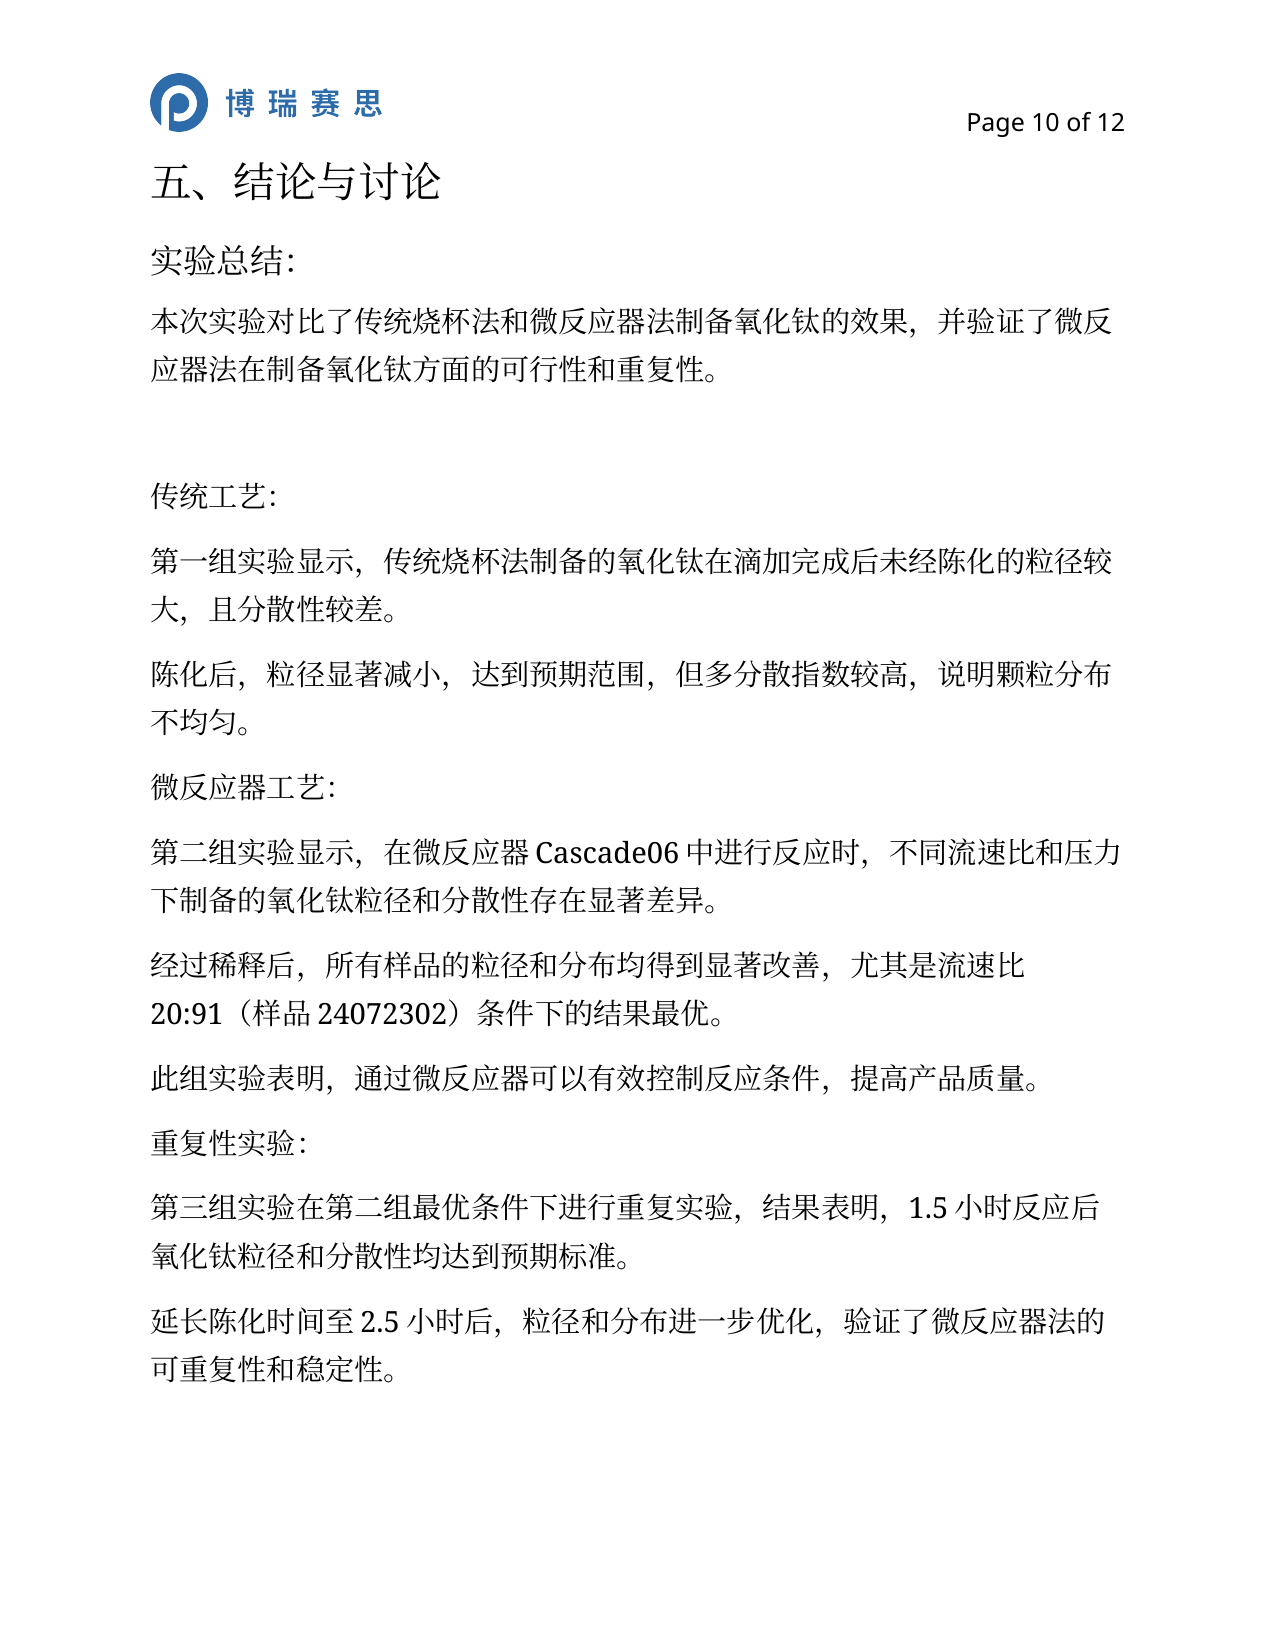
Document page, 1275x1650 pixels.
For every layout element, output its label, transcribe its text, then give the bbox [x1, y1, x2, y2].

text 重复性实验： [150, 1121, 1125, 1162]
subtitle 五、结论与讨论 [150, 150, 1125, 210]
text 微反应器工艺： [150, 765, 1125, 807]
text 第二组实验显示，在微反应器Cascade06中进行反应时，不同流速比和压力下制备的氧化钛粒径和分散性存在显著差异。 [150, 829, 1125, 920]
text 传统工艺： [150, 474, 1125, 516]
text 陈化后，粒径显著减小，达到预期范围，但多分散指数较高，说明颗粒分布不均匀。 [150, 652, 1125, 742]
text 经过稀释后，所有样品的粒径和分布均得到显著改善，尤其是流速比20:91（样品24072302）条件下的结果最优。 [150, 943, 1125, 1033]
subtitle 实验总结： [150, 236, 1125, 283]
text 本次实验对比了传统烧杯法和微反应器法制备氧化钛的效果，并验证了微反应器法在制备氧化钛方面的可行性和重复性。 [150, 299, 1125, 389]
text 此组实验表明，通过微反应器可以有效控制反应条件，提高产品质量。 [150, 1056, 1125, 1098]
text 第三组实验在第二组最优条件下进行重复实验，结果表明，1.5小时反应后氧化钛粒径和分散性均达到预期标准。 [150, 1185, 1125, 1276]
picture [150, 73, 382, 132]
text 第一组实验显示，传统烧杯法制备的氧化钛在滴加完成后未经陈化的粒径较大，且分散性较差。 [150, 539, 1125, 629]
text 延长陈化时间至2.5小时后，粒径和分布进一步优化，验证了微反应器法的可重复性和稳定性。 [150, 1298, 1125, 1389]
